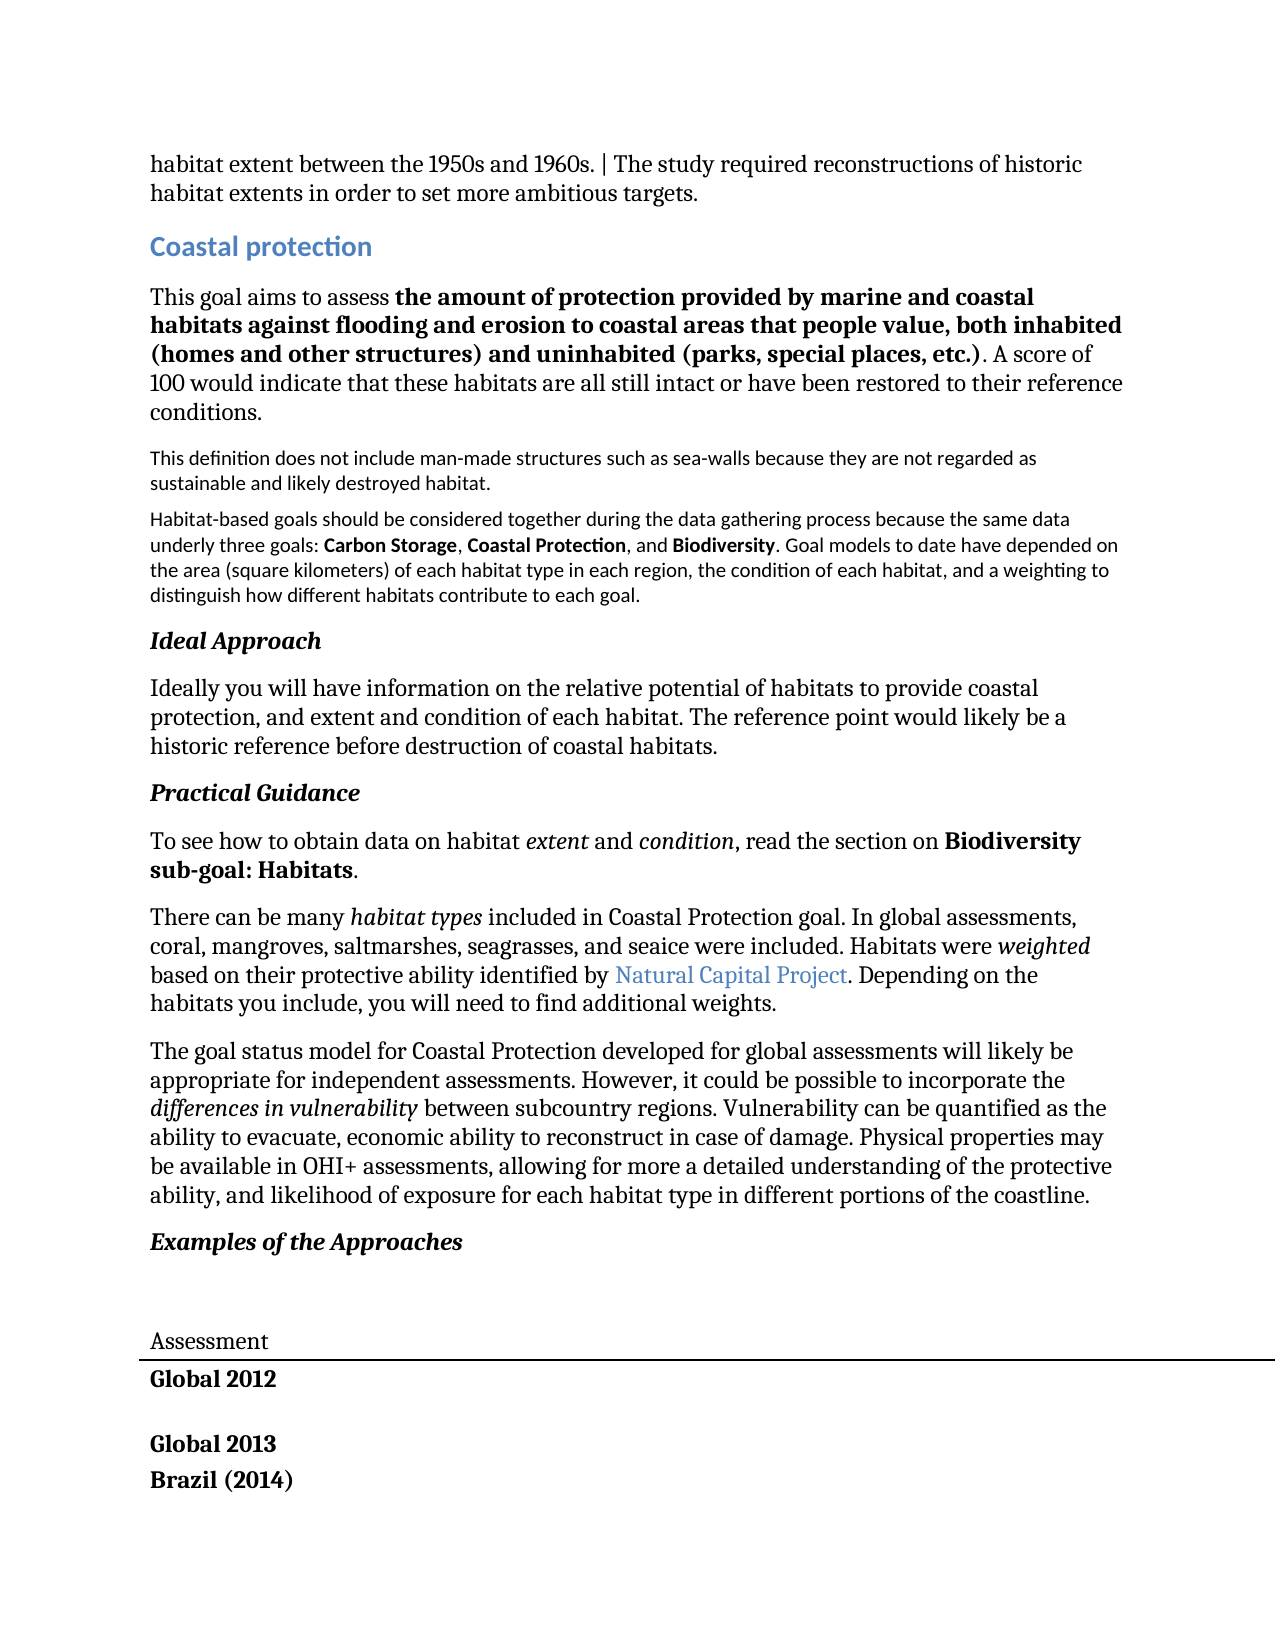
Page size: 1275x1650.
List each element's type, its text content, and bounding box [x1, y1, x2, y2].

text To see how to obtain data on habitat extent and condition, read the section on Biodiversity sub-goal: Habitats. [150, 827, 1125, 884]
subtitle Coastal protection [150, 228, 1125, 264]
text Ideally you will have information on the relative potential of habitats to provide coastal protection, and extent and condition of each habitat. The reference point would likely be a historic reference before destruction of coastal habitats. [150, 674, 1125, 761]
table_cell Brazil (2014) [139, 1462, 1275, 1498]
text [150, 150, 1125, 207]
text There can be many habitat types included in Coastal Protection goal. In global assessments, coral, mangroves, saltmarshes, seagrasses, and seaice were included. Habitats were weighted based on their protective ability identified by Natural Capital Project. Depending on the habitats you include, you will need to find additional weights. [150, 903, 1125, 1018]
text The goal status model for Coastal Protection developed for global assessments will likely be appropriate for independent assessments. However, it could be possible to incorporate the differences in vulnerability between subcountry regions. Vulnerability can be quantified as the ability to evacuate, economic ability to reconstruct in case of damage. Physical properties may be available in OHI+ assessments, allowing for more a detailed understanding of the protective ability, and likelihood of exposure for each habitat type in different portions of the coastline. [150, 1037, 1125, 1209]
text Habitat-based goals should be considered together during the data gathering process because the same data underly three goals: Carbon Storage, Coastal Protection, and Biodiversity. Goal models to date have depended on the area (square kilometers) of each habitat type in each region, the condition of each habitat, and a weighting to distinguish how different habitats contribute to each goal. [150, 506, 1125, 608]
table_cell Global 2013 [139, 1426, 1275, 1462]
text This goal aims to assess the amount of protection provided by marine and coastal habitats against flooding and erosion to coastal areas that people value, both inhabited (homes and other structures) and uninhabited (parks, special places, etc.). A score of 100 would indicate that these habitats are all still intact or have been restored to their reference conditions. [150, 283, 1125, 426]
table_header Assessment [139, 1323, 1275, 1359]
text This definition does not include man-made structures such as sea-walls because they are not regarded as sustainable and likely destroyed habitat. [150, 445, 1125, 496]
text Ideal Approach [150, 627, 1125, 656]
text Practical Guidance [150, 779, 1125, 808]
table_cell Global 2012 [139, 1361, 1275, 1426]
text Examples of the Approaches [150, 1228, 1125, 1257]
